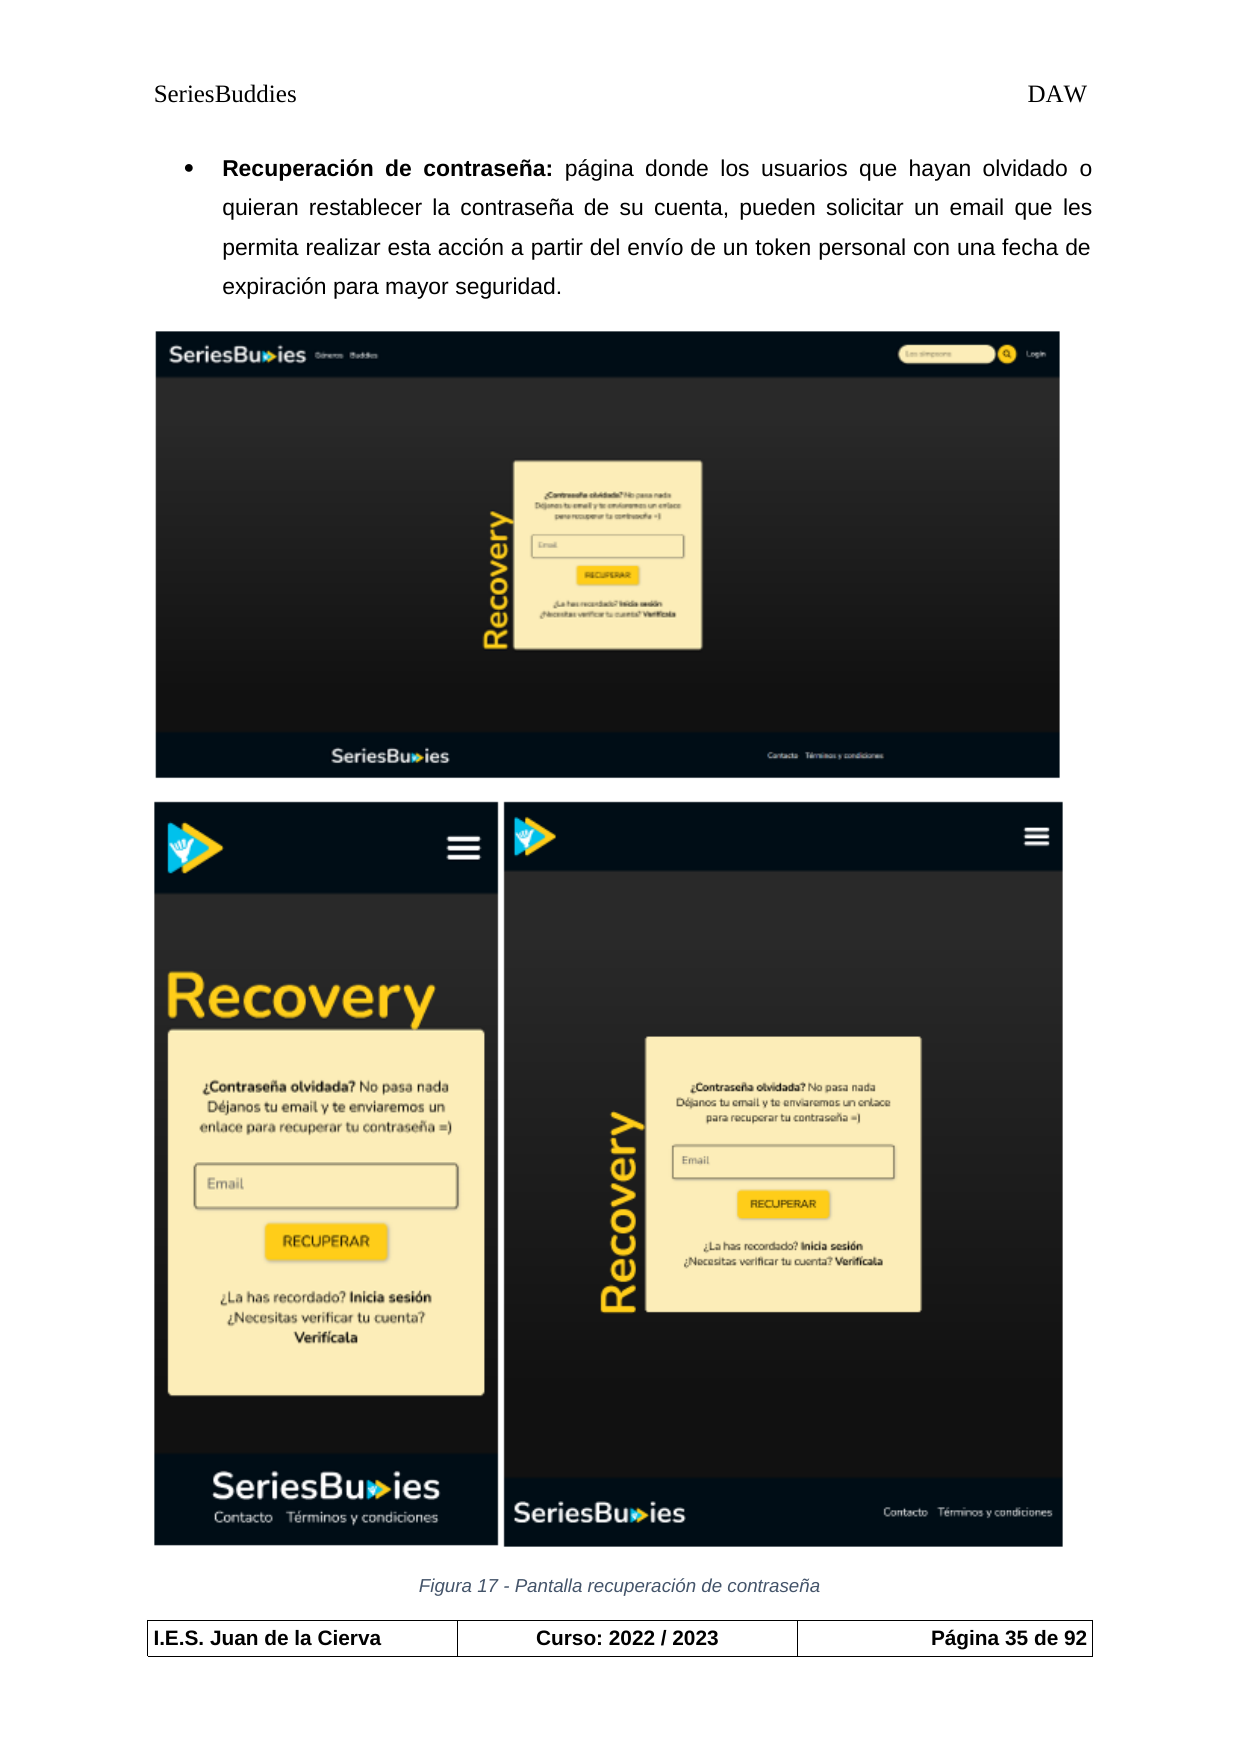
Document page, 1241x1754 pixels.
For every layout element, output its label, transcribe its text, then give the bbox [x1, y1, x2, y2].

picture [147, 324, 1069, 1553]
list Recuperación de contraseña: página donde los usuarios que hayan olvidado o quieran restablecer la contraseña de su cuenta, pueden solicitar un email que les permita realizar esta acción a partir del envío de un token personal con una fecha de expiración para mayor seguridad. [185, 154, 1093, 299]
